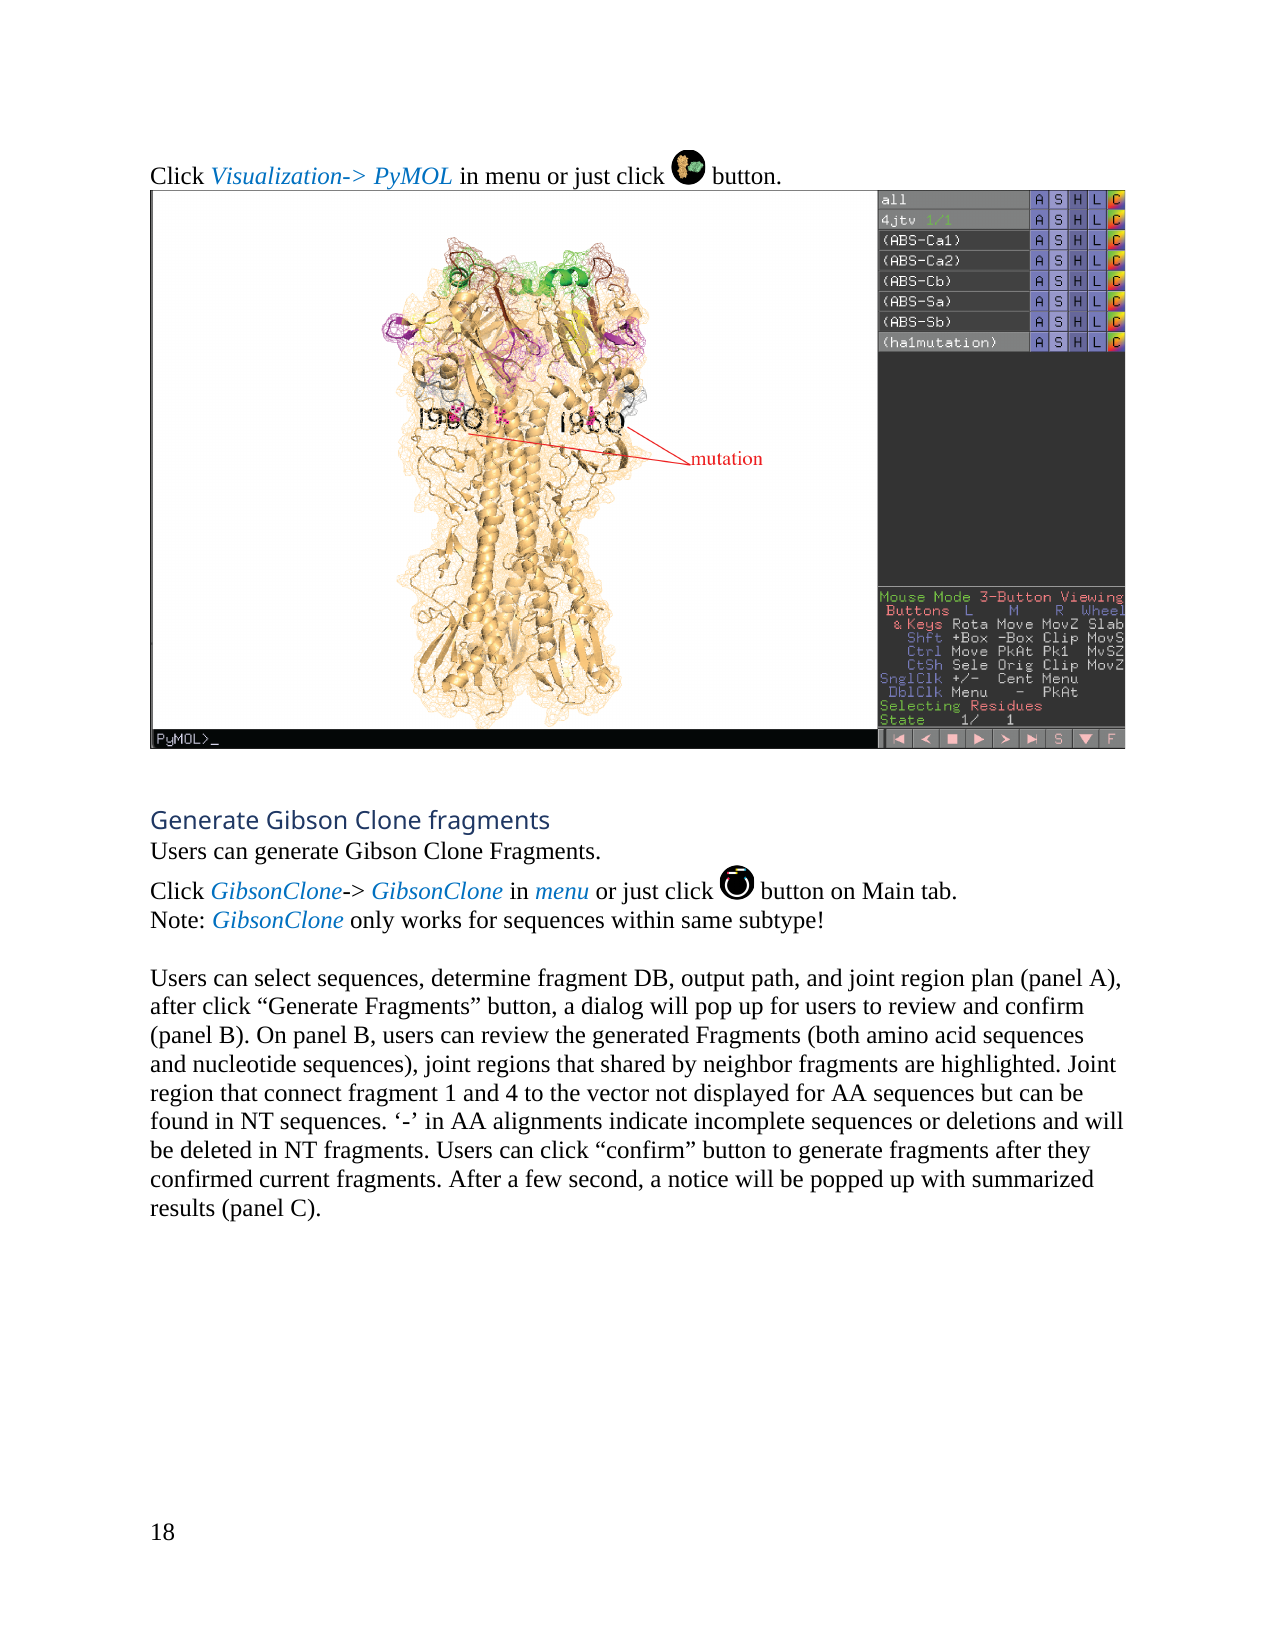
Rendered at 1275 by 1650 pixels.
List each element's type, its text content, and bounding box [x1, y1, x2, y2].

text Users can select sequences, determine fragment DB, output path, and joint region plan (panel A), after click “Generate Fragments” button, a dialog will pop up for users to review and confirm (panel B). On panel B, users can review the generated Fragments (both amino acid sequences and nucleotide sequences), joint regions that shared by neighbor fragments are highlighted. Joint region that connect fragment 1 and 4 to the vector not displayed for AA sequences but can be found in NT sequences. ‘-’ in AA alignments indicate incomplete sequences or deletions and will be deleted in NT fragments. Users can click “confirm” button to generate fragments after they confirmed current fragments. After a few second, a notice will be popped up with summarized results (panel C). [150, 963, 1125, 1221]
text Click Visualization-> PyMOL in menu or just click button. [150, 150, 1125, 190]
picture [719, 865, 755, 900]
text Users can generate Gibson Clone Fragments. [150, 836, 1125, 865]
picture [150, 190, 1125, 749]
text Note: GibsonClone only works for sequences within same subtype! [150, 905, 1125, 934]
subtitle Generate Gibson Clone fragments [150, 802, 1125, 836]
text Click GibsonClone-> GibsonClone in menu or just click button on Main tab. [150, 865, 1125, 905]
picture [671, 150, 706, 185]
